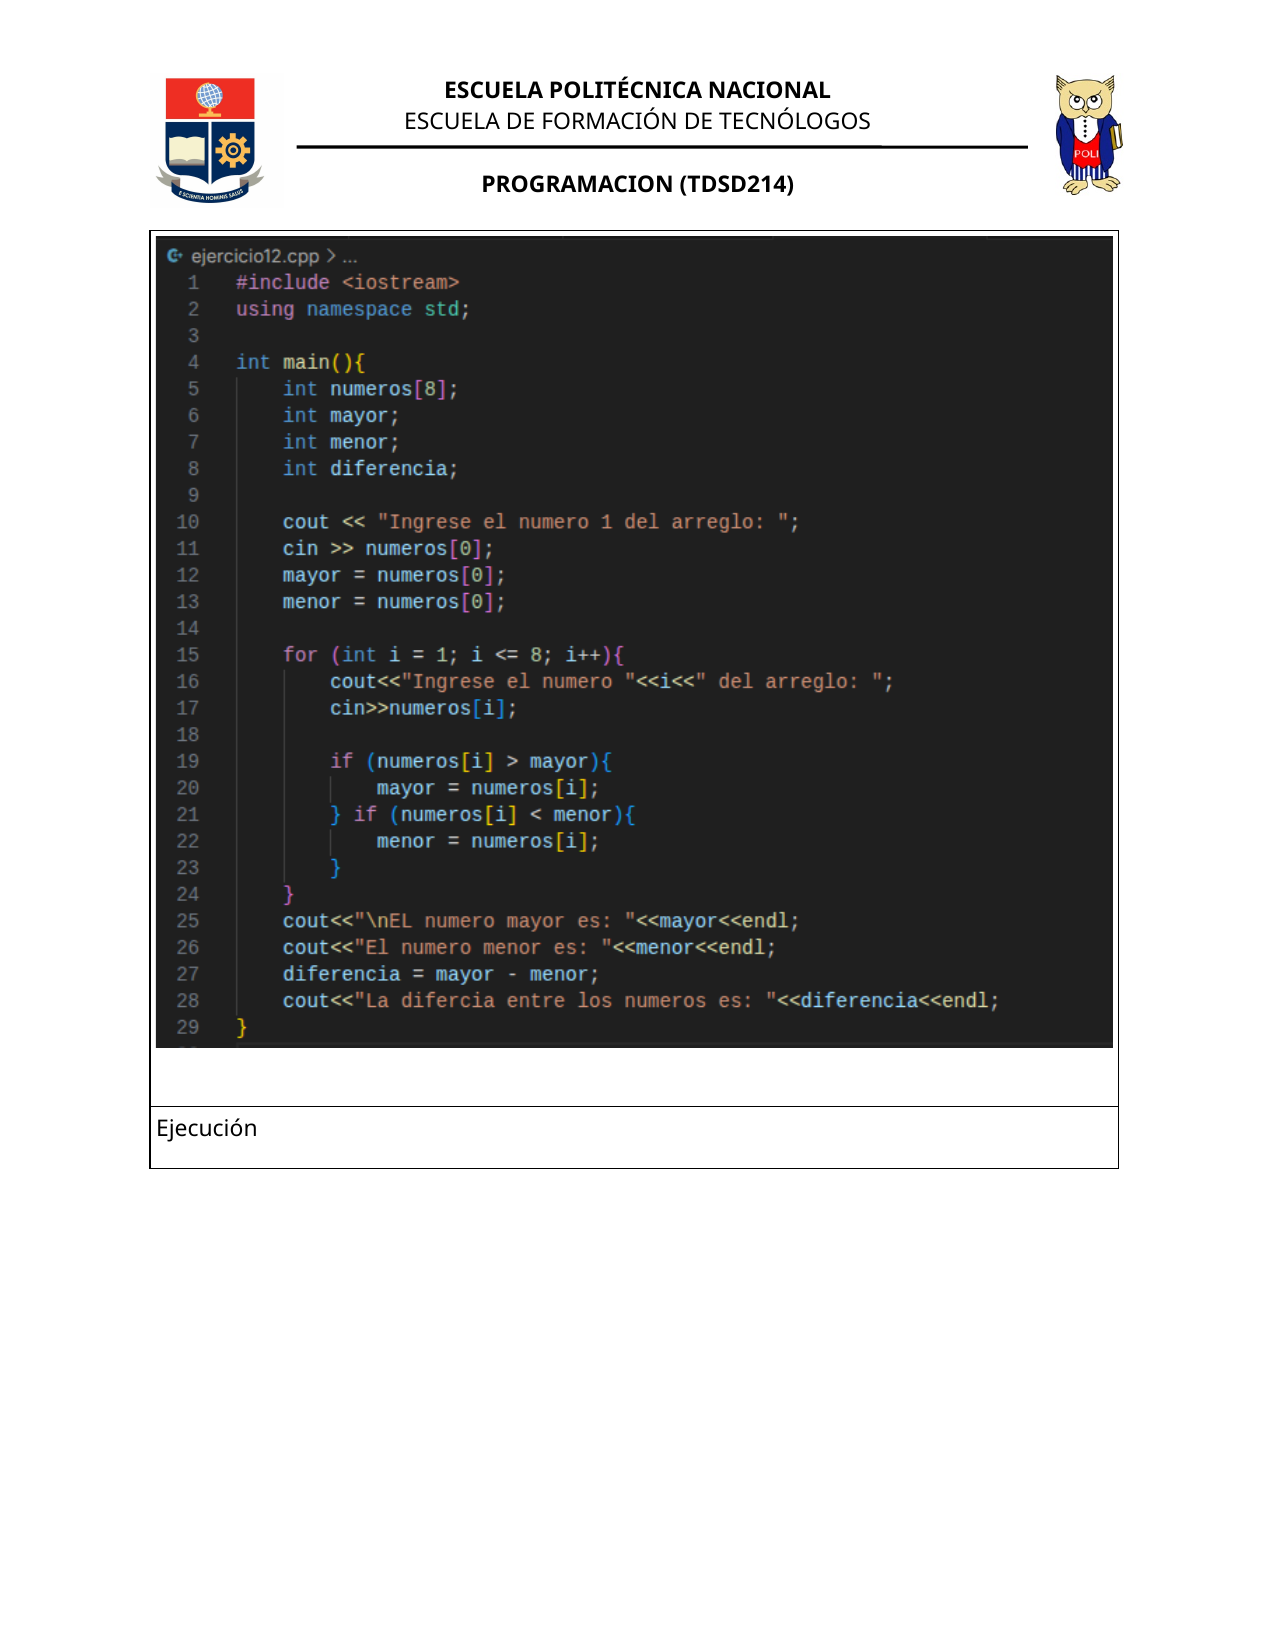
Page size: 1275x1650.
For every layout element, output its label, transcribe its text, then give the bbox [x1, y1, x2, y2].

table_cell [151, 231, 1118, 1106]
picture [1054, 73, 1124, 196]
picture [155, 236, 1113, 1048]
table_cell Ejecución [151, 1107, 1118, 1168]
picture [149, 73, 284, 208]
